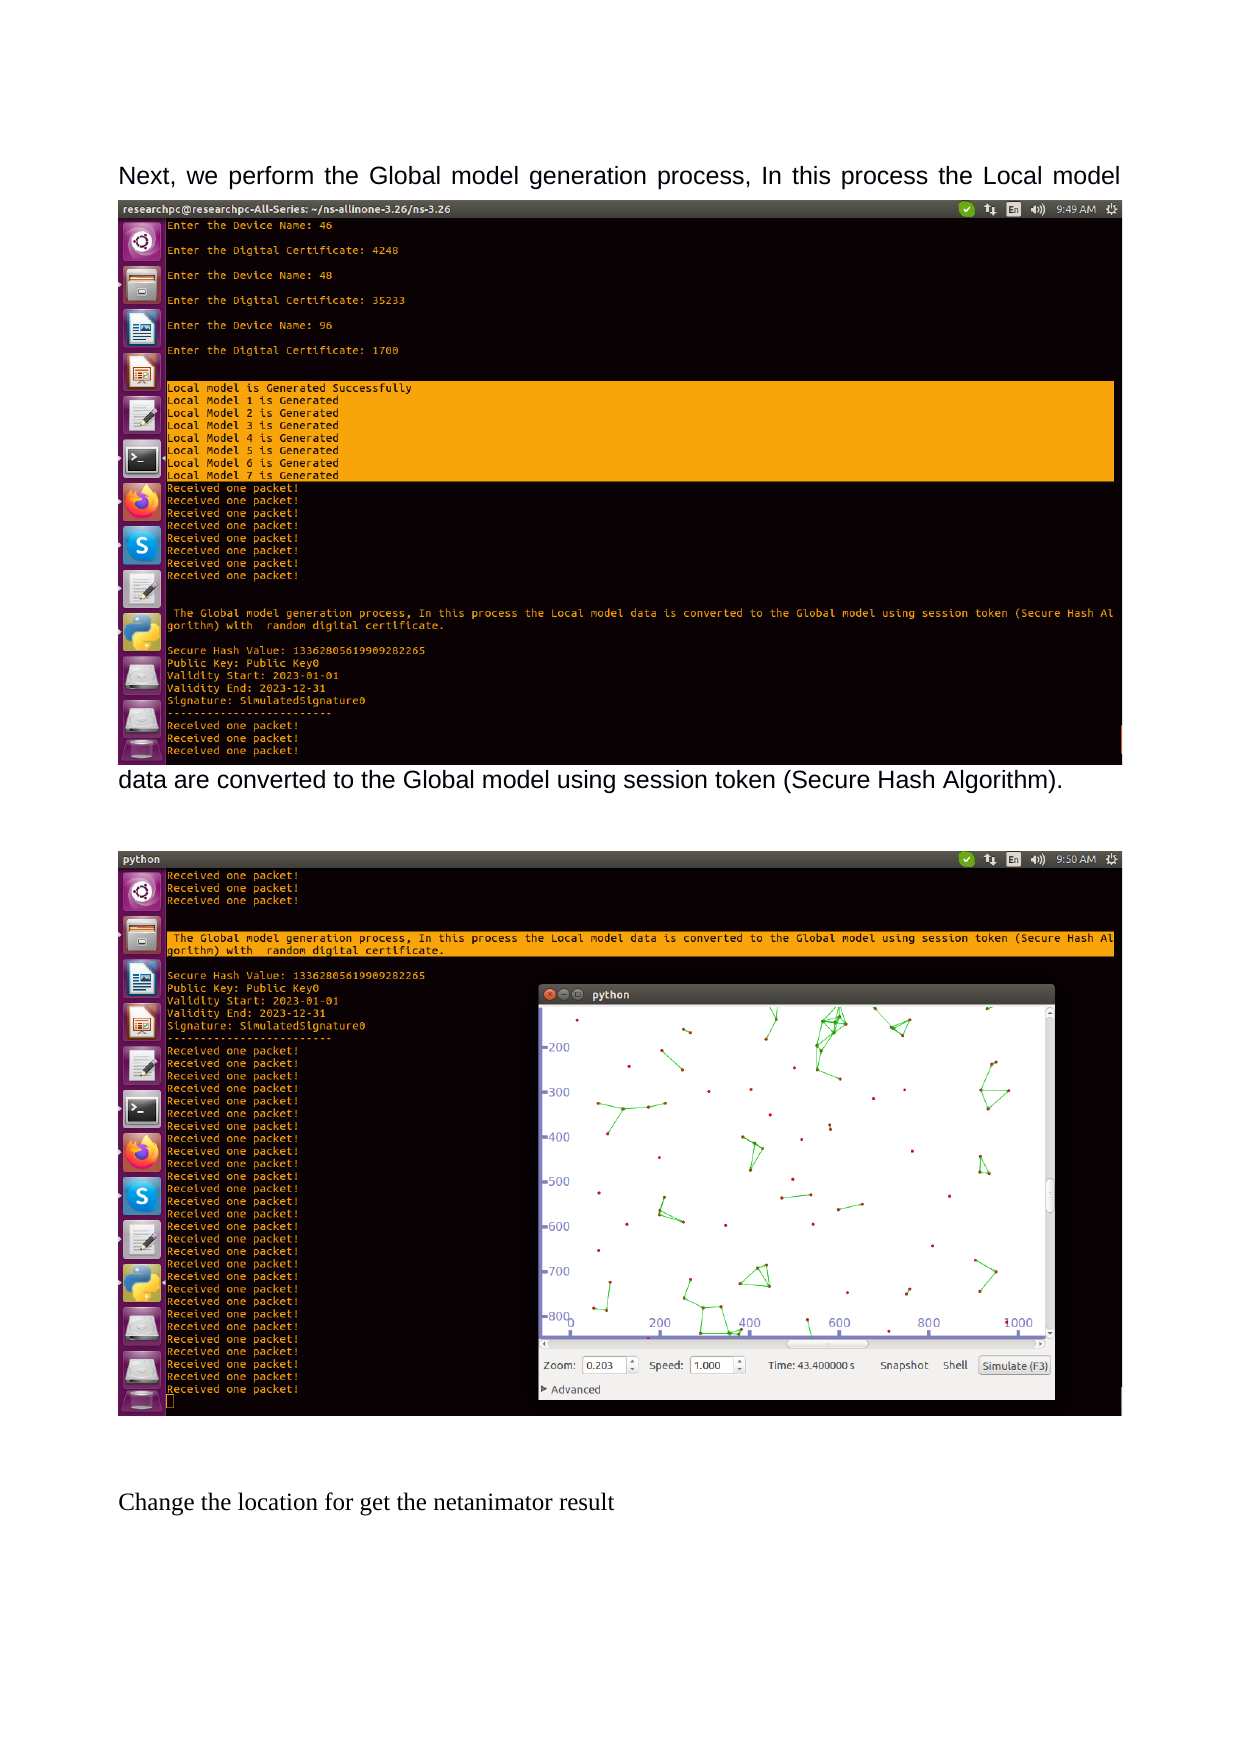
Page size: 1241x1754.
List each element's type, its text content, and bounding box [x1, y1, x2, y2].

text Change the location for get the netanimator result [118, 1487, 1122, 1516]
picture [118, 200, 1123, 765]
text Next, we perform the Global model generation process, In this process the Local model data are converted to the Global model using session token (Secure Hash Algorithm). [118, 161, 1122, 200]
text Next, we perform the Global model generation process, In this process the Local model data are converted to the Global model using session token (Secure Hash Algorithm). [118, 765, 1122, 793]
picture [118, 851, 1123, 1416]
